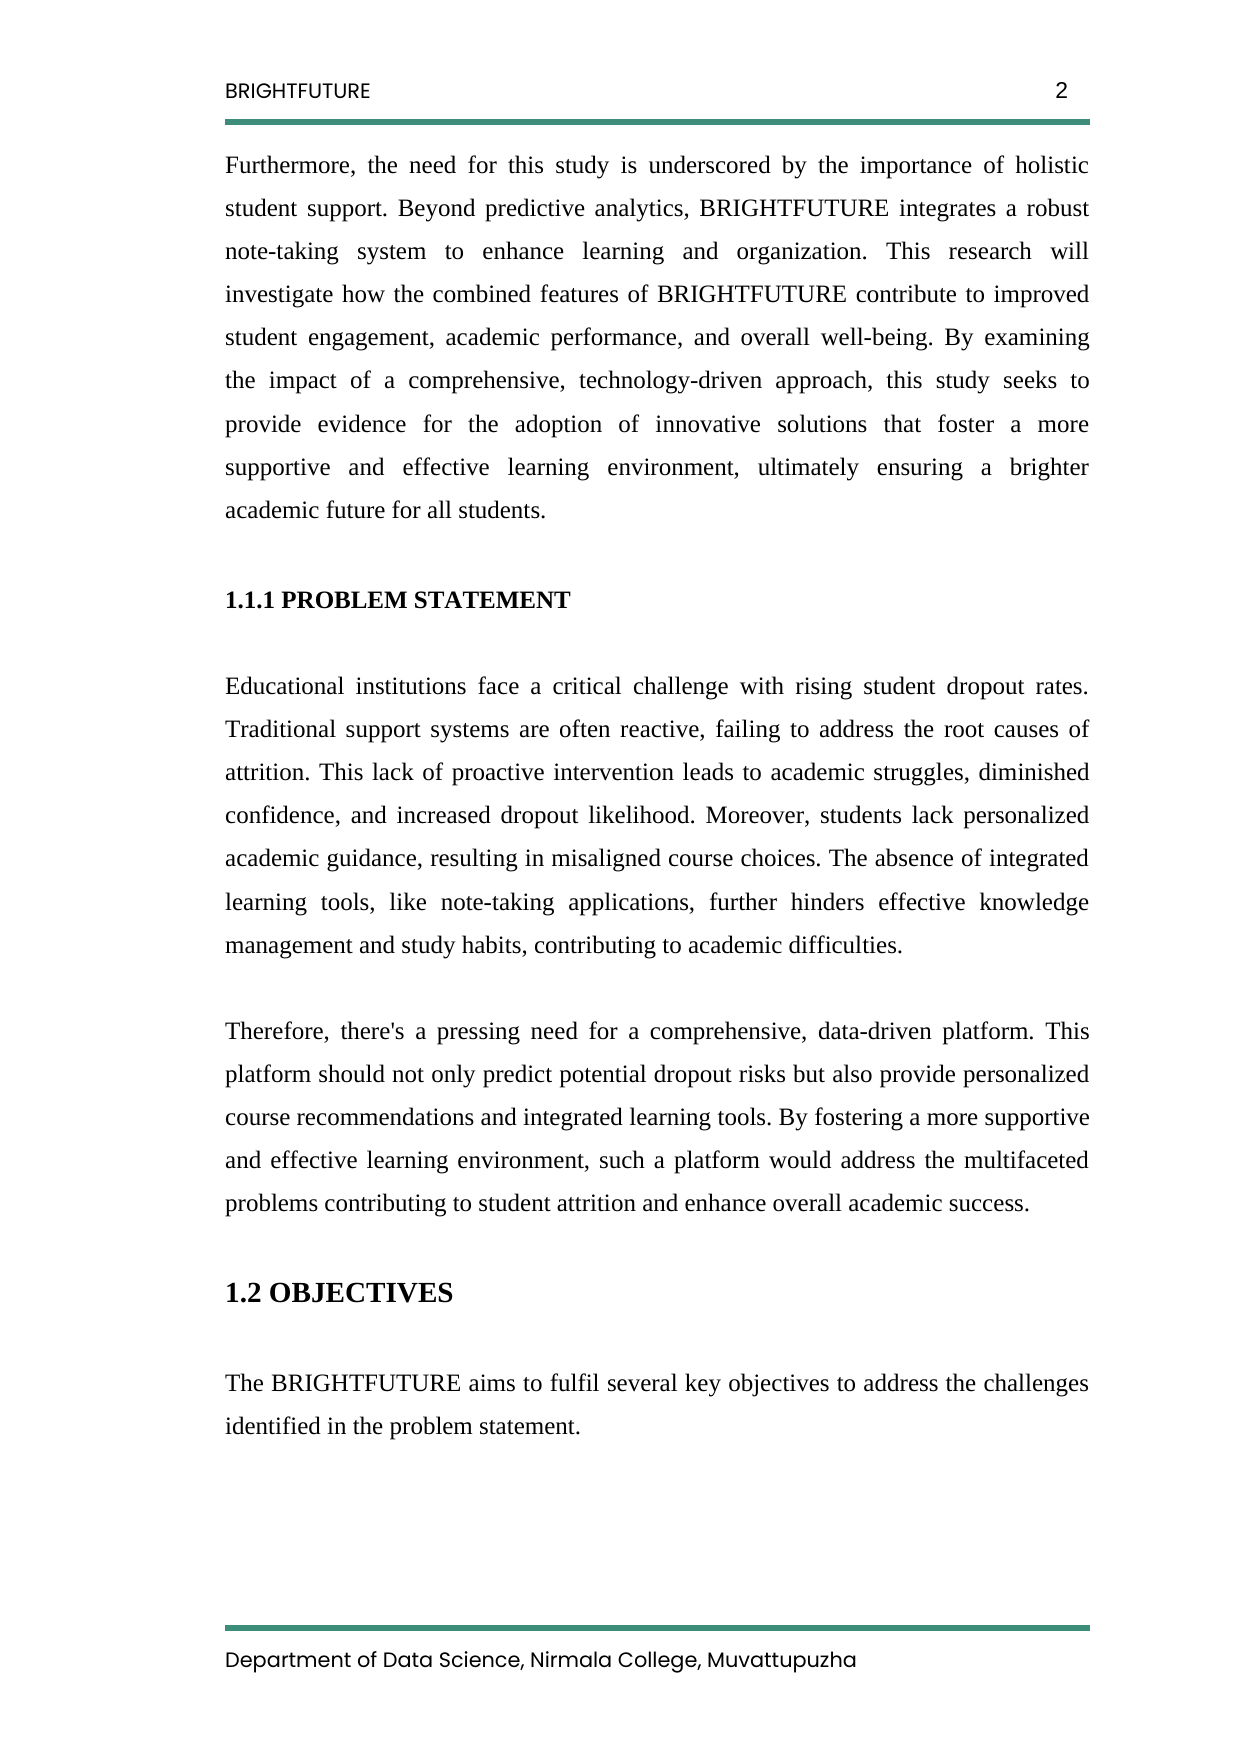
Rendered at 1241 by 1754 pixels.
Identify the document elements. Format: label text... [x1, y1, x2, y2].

text Therefore, there's a pressing need for a comprehensive, data-driven platform. This platform should not only predict potential dropout risks but also provide personalized course recommendations and integrated learning tools. By fostering a more supportive and effective learning environment, such a platform would address the multifaceted problems contributing to student attrition and enhance overall academic success. [225, 1016, 1090, 1217]
text The BRIGHTFUTURE aims to fulfil several key objectives to address the challenges identified in the problem statement. [225, 1368, 1090, 1440]
text Furthermore, the need for this study is underscored by the importance of holistic student support. Beyond predictive analytics, BRIGHTFUTURE integrates a robust note-taking system to enhance learning and organization. This research will investigate how the combined features of BRIGHTFUTURE contribute to improved student engagement, academic performance, and overall well-being. By examining the impact of a comprehensive, technology-driven approach, this study seeks to provide evidence for the adoption of innovative solutions that foster a more supportive and effective learning environment, ultimately ensuring a brighter academic future for all students. [225, 150, 1090, 524]
text 1.1.1 PROBLEM STATEMENT [225, 585, 1090, 613]
text Educational institutions face a critical challenge with rising student dropout rates. Traditional support systems are often reactive, failing to address the root causes of attrition. This lack of proactive intervention leads to academic struggles, diminished confidence, and increased dropout likelihood. Moreover, students lack personalized academic guidance, resulting in misaligned course choices. The absence of integrated learning tools, like note-taking applications, further hinders effective knowledge management and study habits, contributing to academic difficulties. [225, 671, 1090, 958]
text 1.2 OBJECTIVES [225, 1275, 1090, 1308]
